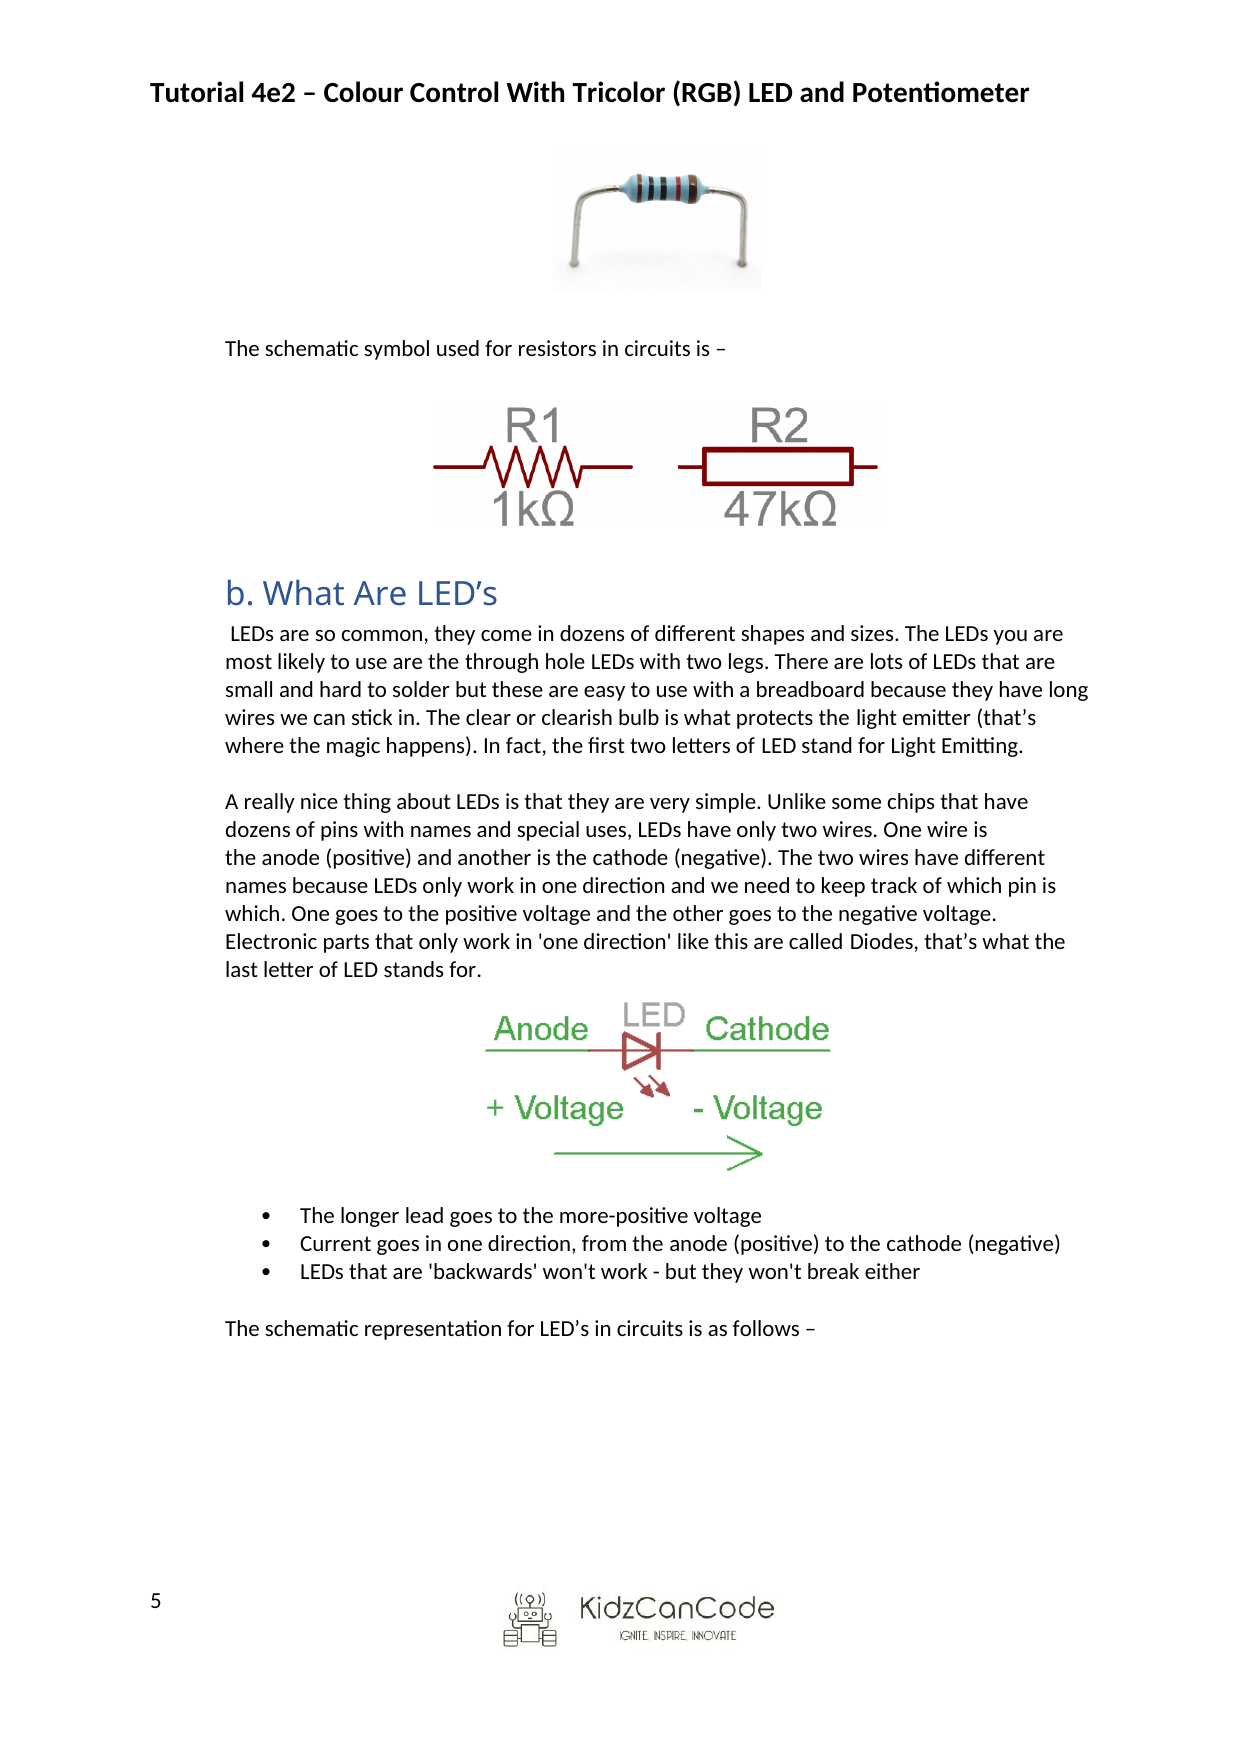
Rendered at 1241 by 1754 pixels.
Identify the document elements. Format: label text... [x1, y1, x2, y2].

list LEDs that are 'backwards' won't work - but they won't break either [262, 1257, 1090, 1285]
text The schematic representation for LED’s in circuits is as follows – [225, 1314, 1090, 1343]
list Current goes in one direction, from the anode (positive) to the cathode (negative) [262, 1229, 1090, 1257]
text A really nice thing about LEDs is that they are very simple. Unlike some chips that have dozens of pins with names and special uses, LEDs have only two wires. One wire is the anode (positive) and another is the cathode (negative). The two wires have different names because LEDs only work in one direction and we need to keep track of which pin is which. One goes to the positive voltage and the other goes to the negative voltage. Electronic parts that only work in 'one direction' like this are called Diodes, that’s what the last letter of LED stands for. [225, 787, 1090, 983]
subtitle What Are LED’s [225, 570, 1090, 615]
text LEDs are so common, they come in dozens of different shapes and sizes. The LEDs you are most likely to use are the through hole LEDs with two legs. There are lots of LEDs that are small and hard to solder but these are easy to use with a breadboard because they have long wires we can stick in. The clear or clearish bulb is what protects the light emitter (that’s where the magic happens). In fact, the first two letters of LED stand for Light Emitting. [225, 619, 1090, 759]
list The longer lead goes to the more-positive voltage [262, 1201, 1090, 1229]
picture [431, 405, 884, 527]
text The schematic symbol used for resistors in circuits is – [225, 334, 1090, 362]
picture [552, 150, 764, 291]
picture [477, 983, 839, 1173]
picture [497, 1586, 781, 1653]
